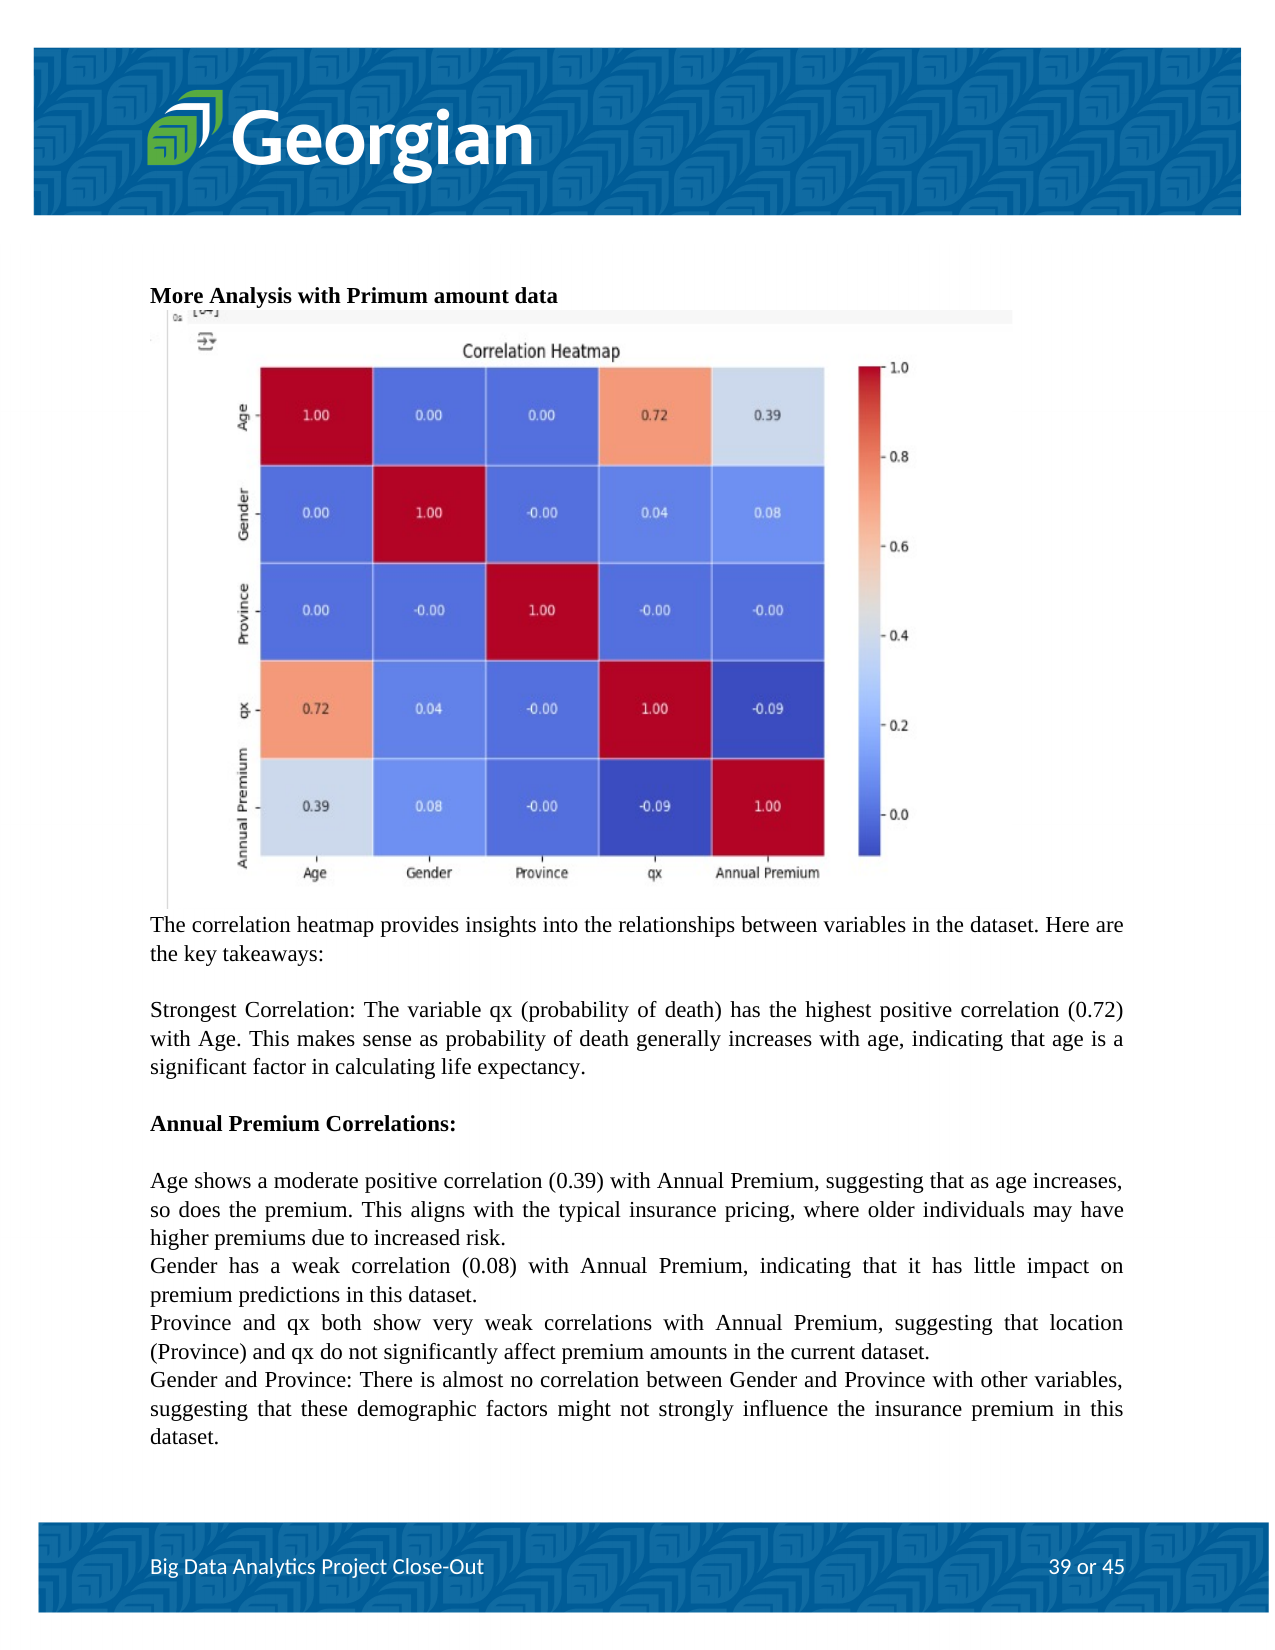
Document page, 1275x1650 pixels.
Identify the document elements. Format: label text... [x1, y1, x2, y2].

picture [32, 46, 1242, 216]
picture [0, 244, 1275, 1650]
text Gender has a weak correlation (0.08) with Annual Premium, indicating that it has little impact on premium predictions in this dataset. [150, 1252, 1125, 1307]
text Age shows a moderate positive correlation (0.39) with Annual Premium, suggesting that as age increases, so does the premium. This aligns with the typical insurance pricing, where older individuals may have higher premiums due to increased risk. [150, 1167, 1125, 1250]
text The correlation heatmap provides insights into the relationships between variables in the dataset. Here are the key takeaways: [150, 911, 1125, 966]
text More Analysis with Primum amount data [150, 282, 1125, 308]
text Strongest Correlation: The variable qx (probability of death) has the highest positive correlation (0.72) with Age. This makes sense as probability of death generally increases with age, indicating that age is a significant factor in calculating life expectancy. [150, 997, 1125, 1080]
text Annual Premium Correlations: [150, 1110, 1125, 1137]
text Gender and Province: There is almost no correlation between Gender and Province with other variables, suggesting that these demographic factors might not strongly influence the insurance premium in this dataset. [150, 1366, 1125, 1449]
text Province and qx both show very weak correlations with Annual Premium, suggesting that location (Province) and qx do not significantly affect premium amounts in the current dataset. [150, 1309, 1125, 1364]
